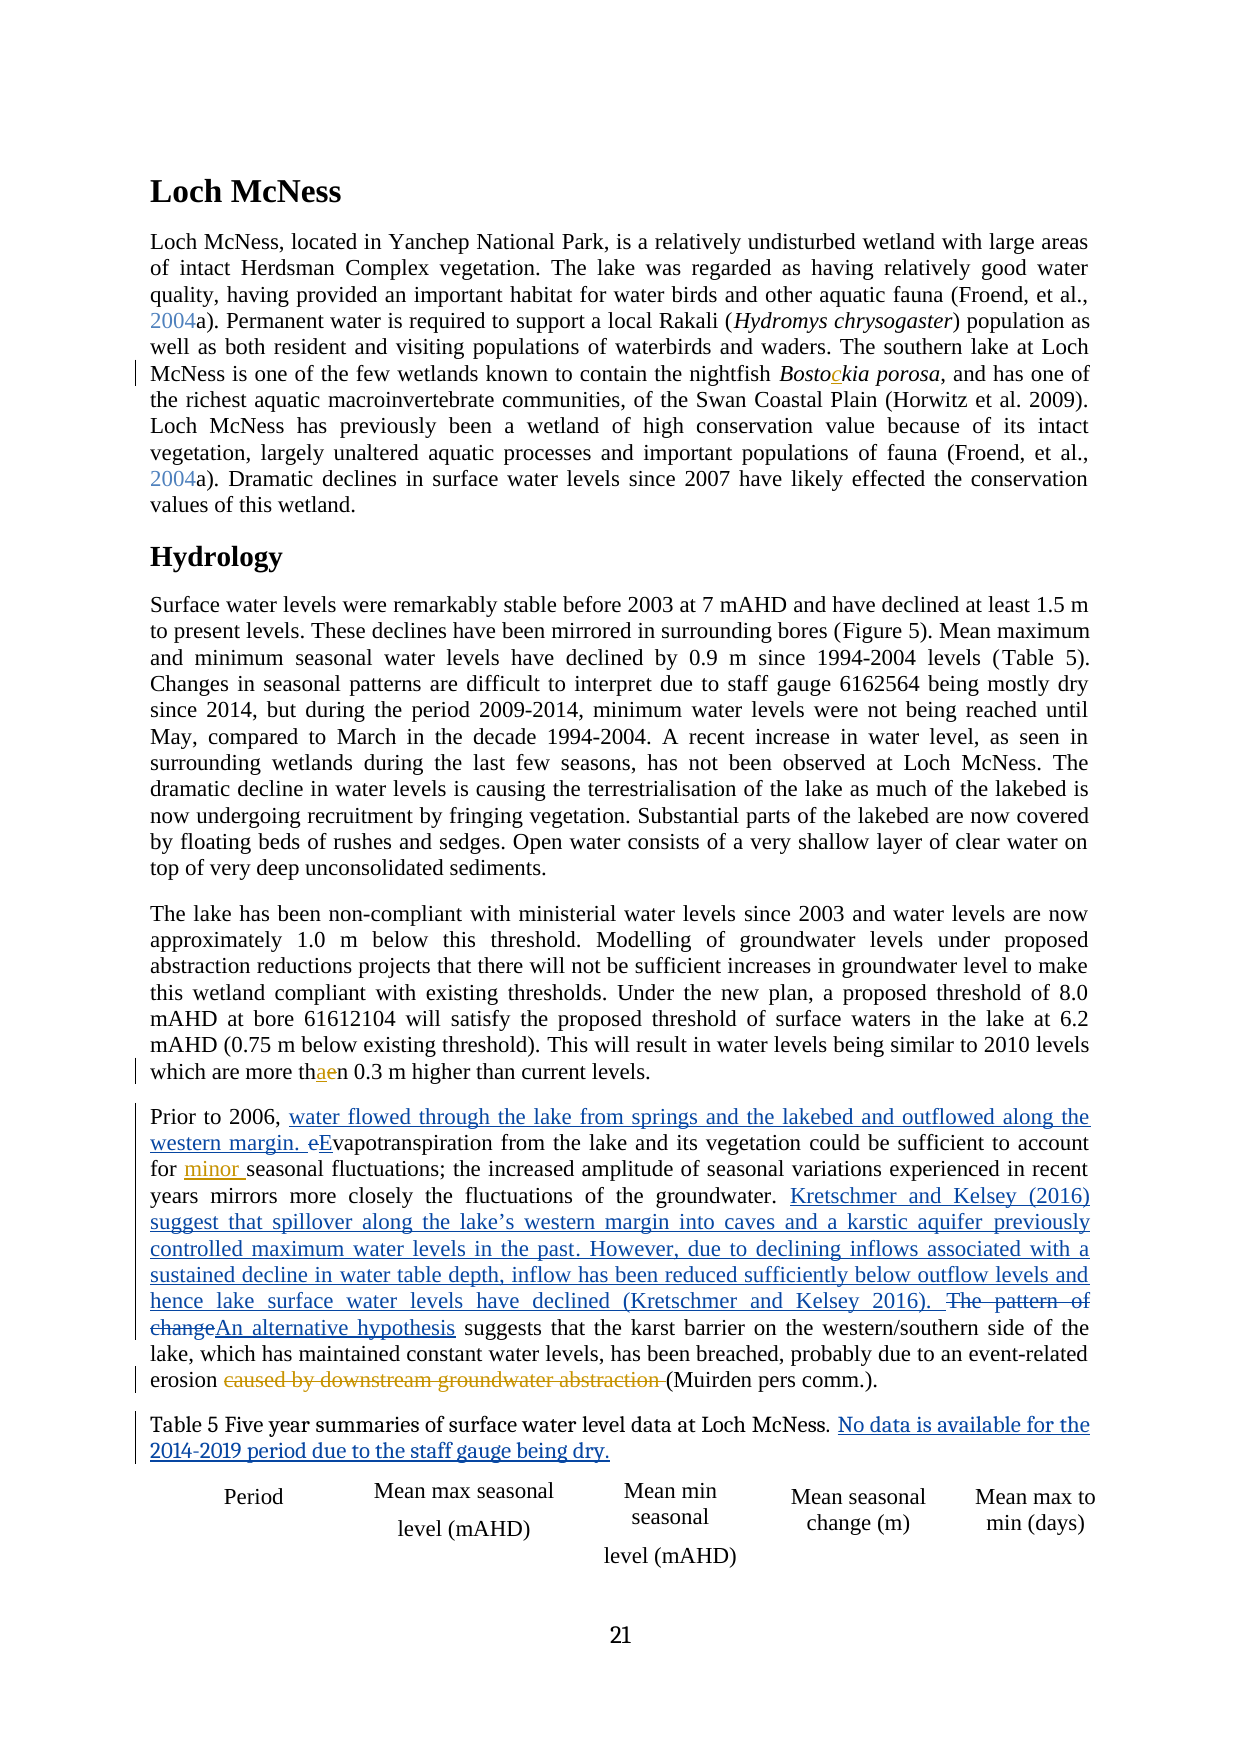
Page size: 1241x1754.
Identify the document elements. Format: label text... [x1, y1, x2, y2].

table_header Period [150, 1464, 357, 1581]
text Surface water levels were remarkably stable before 2003 at 7 mAHD and have declined at least 1.5 m to present levels. These declines have been mirrored in surrounding bores (Figure 5). Mean maximum and minimum seasonal water levels have declined by 0.9 m since 1994-2004 levels (Table 5). Changes in seasonal patterns are difficult to interpret due to staff gauge 6162564 being mostly dry since 2014, but during the period 2009-2014, minimum water levels were not being reached until May, compared to March in the decade 1994-2004. A recent increase in water level, as seen in surrounding wetlands during the last few seasons, has not been observed at Loch McNess. The dramatic decline in water levels is causing the terrestrialisation of the lake as much of the lakebed is now undergoing recruitment by fringing vegetation. Substantial parts of the lakebed are now covered by floating beds of rushes and sedges. Open water consists of a very shallow layer of clear water on top of very deep unconsolidated sediments. [150, 591, 1090, 881]
text Table 5 Five year summaries of surface water level data at Loch McNess. [150, 1411, 1090, 1464]
text Prior to 2006, vapotranspiration from the lake and its vegetation could be sufficient to account for seasonal fluctuations; the increased amplitude of seasonal variations experienced in recent years mirrors more closely the fluctuations of the groundwater. suggests that the karst barrier on the western/southern side of the lake, which has maintained constant water levels, has been breached, probably due to an event-related erosion (Muirden pers comm.). [150, 1103, 1090, 1231]
table_header Mean seasonal change (m) [770, 1464, 947, 1581]
subtitle Loch McNess [150, 171, 1090, 209]
table_header Mean max seasonal level (mAHD) [357, 1464, 571, 1581]
table_header Mean max to min (days) [947, 1464, 1124, 1581]
text The lake has been non-compliant with ministerial water levels since 2003 and water levels are now approximately 1.0 m below this threshold. Modelling of groundwater levels under proposed abstraction reductions projects that there will not be sufficient increases in groundwater level to make this wetland compliant with existing thresholds. Under the new plan, a proposed threshold of 8.0 mAHD at bore 61612104 will satisfy the proposed threshold of surface waters in the lake at 6.2 mAHD (0.75 m below existing threshold). This will result in water levels being similar to 2010 levels which are more thn 0.3 m higher than current levels. [150, 899, 1090, 1084]
text Loch McNess, located in Yanchep National Park, is a relatively undisturbed wetland with large areas of intact Herdsman Complex vegetation. The lake was regarded as having relatively good water quality, having provided an important habitat for water birds and other aquatic fauna (Froend, et al., 2004a). Permanent water is required to support a local Rakali (Hydromys chrysogaster) population as well as both resident and visiting populations of waterbirds and waders. The southern lake at Loch McNess is one of the few wetlands known to contain the nightfish Bostokia porosa, and has one of the richest aquatic macroinvertebrate communities, of the Swan Coastal Plain (Horwitz et al. 2009). Loch McNess has previously been a wetland of high conservation value because of its intact vegetation, largely unaltered aquatic processes and important populations of fauna (Froend, et al., 2004a). Dramatic declines in surface water levels since 2007 have likely effected the conservation values of this wetland. [150, 228, 1090, 518]
subtitle Hydrology [150, 539, 1090, 572]
text Prior to 2006, vapotranspiration from the lake and its vegetation could be sufficient to account for seasonal fluctuations; the increased amplitude of seasonal variations experienced in recent years mirrors more closely the fluctuations of the groundwater. suggests that the karst barrier on the western/southern side of the lake, which has maintained constant water levels, has been breached, probably due to an event-related erosion (Muirden pers comm.). [150, 1285, 1090, 1393]
table_header Mean min seasonal level (mAHD) [571, 1464, 770, 1581]
